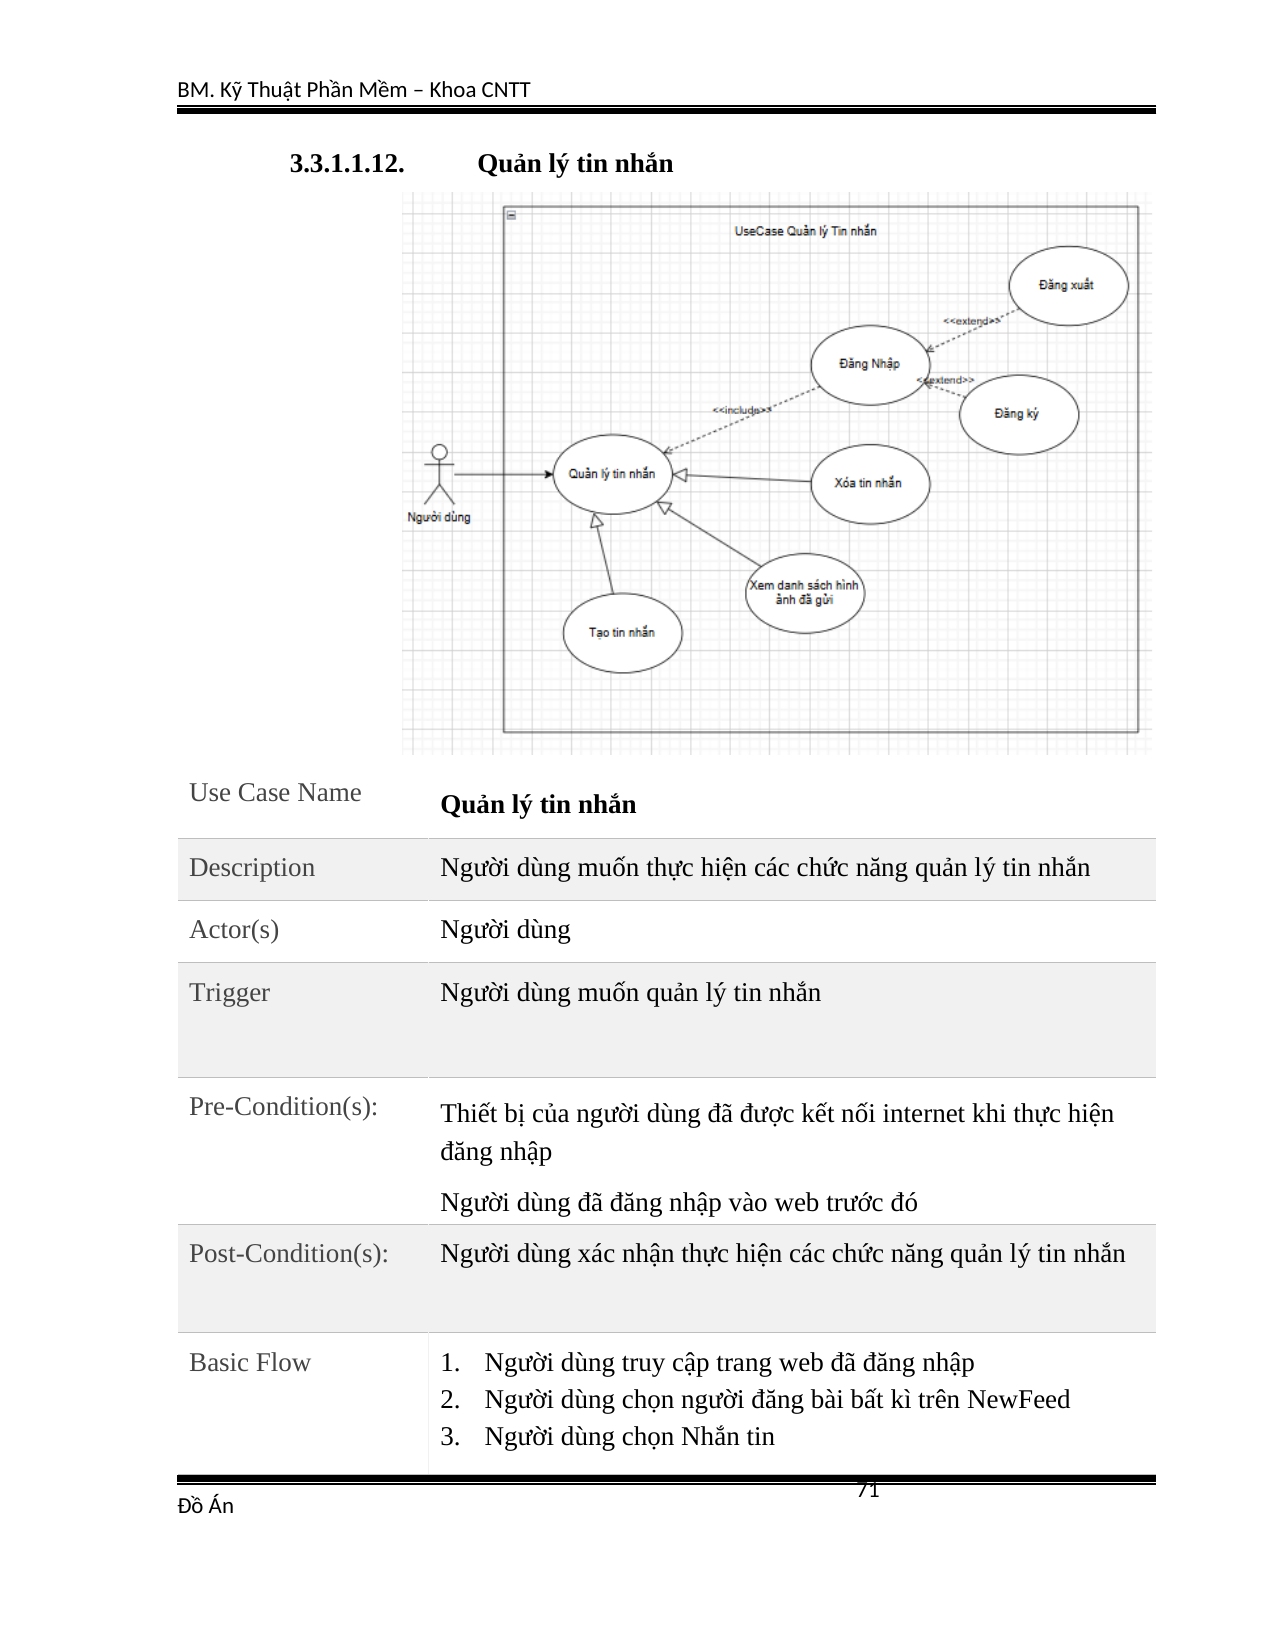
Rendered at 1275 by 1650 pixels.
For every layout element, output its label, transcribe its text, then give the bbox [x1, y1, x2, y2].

table_cell Người dùng xác nhận thực hiện các chức năng quản lý tin nhắn [429, 1225, 1156, 1332]
table_cell Description [178, 839, 428, 900]
picture [402, 192, 1153, 755]
table_cell Người dùng muốn quản lý tin nhắn [429, 963, 1156, 1077]
table_cell Basic Flow [178, 1333, 428, 1474]
table_cell Người dùng muốn thực hiện các chức năng quản lý tin nhắn [429, 839, 1156, 900]
list Quản lý tin nhắn [289, 147, 893, 755]
table_cell Trigger [178, 963, 428, 1077]
table_header Quản lý tin nhắn [429, 776, 1156, 837]
table_cell Post-Condition(s): [178, 1225, 428, 1332]
table_cell Người dùng [429, 901, 1156, 962]
table_cell Pre-Condition(s): [178, 1078, 428, 1224]
table_header Use Case Name [178, 776, 428, 837]
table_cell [429, 1333, 1156, 1474]
table_cell Thiết bị của người dùng đã được kết nối internet khi thực hiện đăng nhập Người dùng đã đăng nhập vào web trước đó [429, 1078, 1156, 1224]
table_cell Actor(s) [178, 901, 428, 962]
